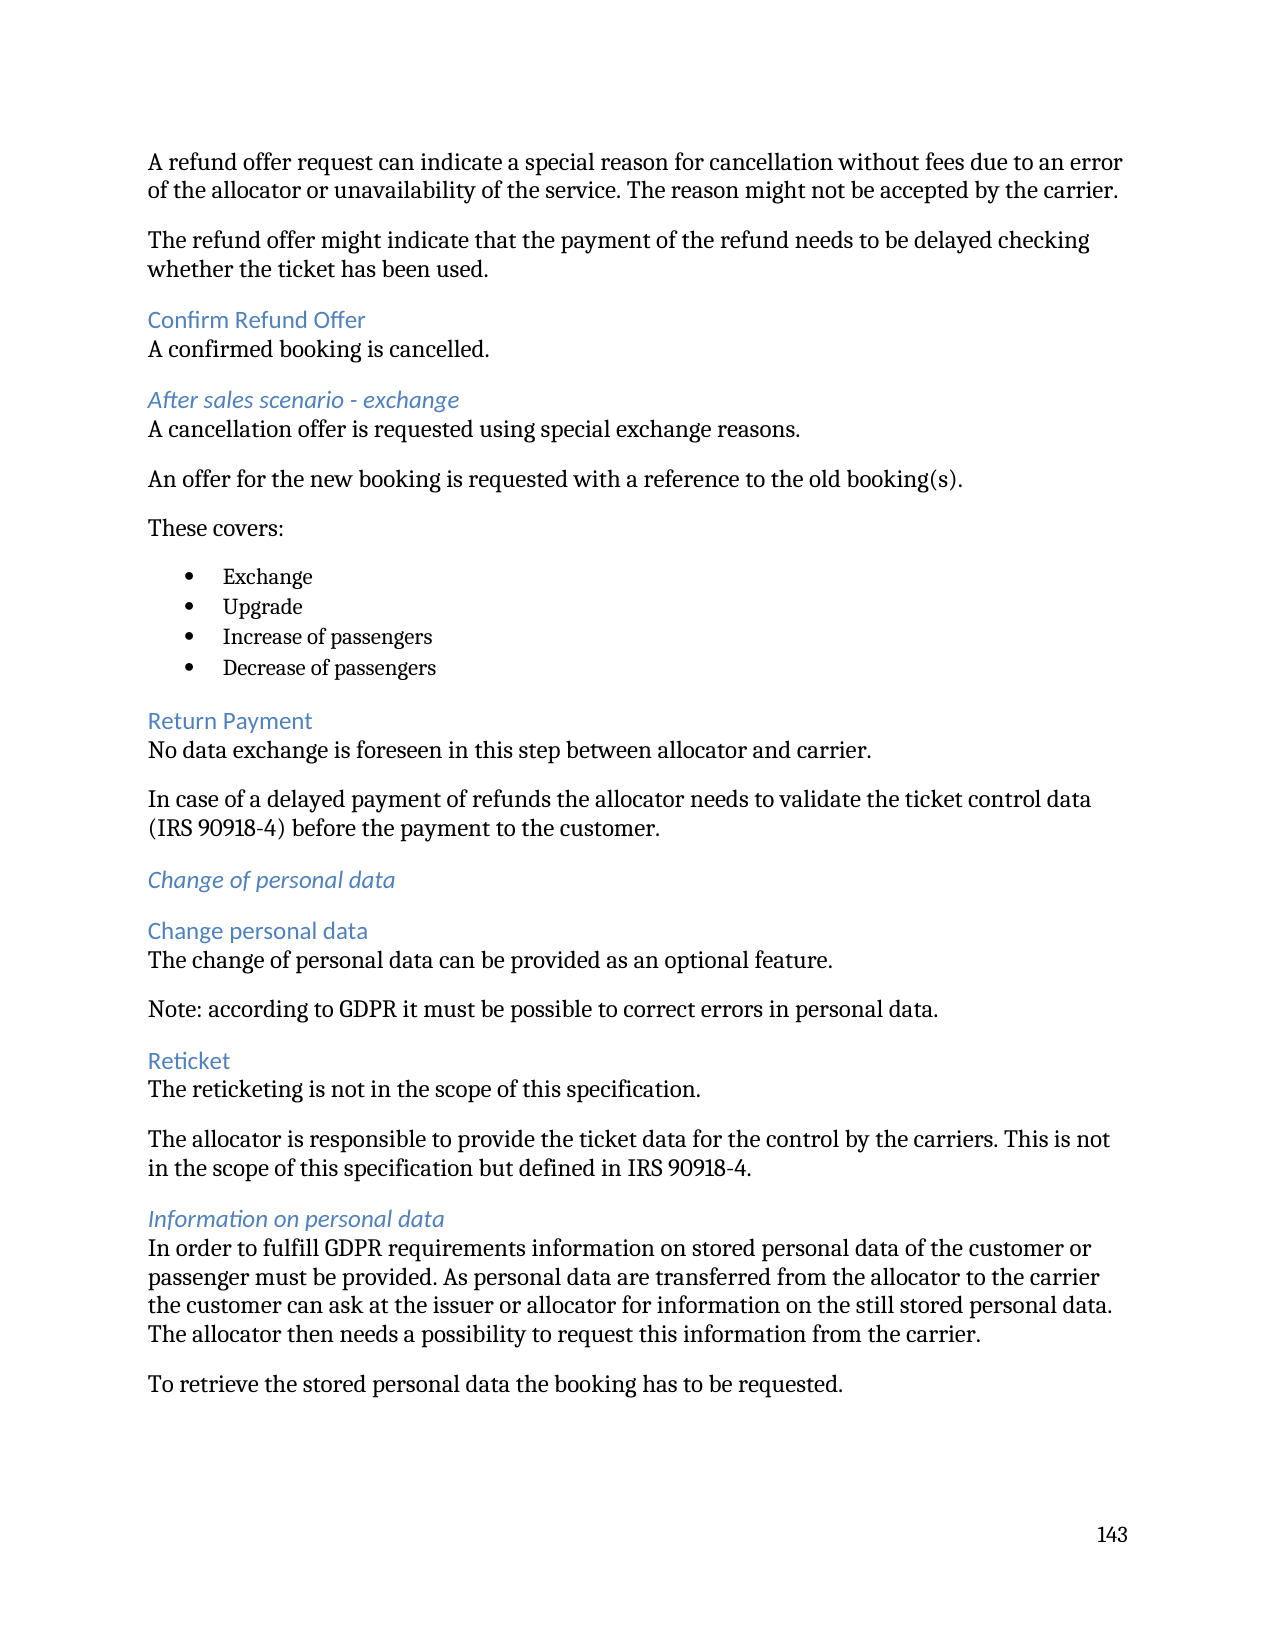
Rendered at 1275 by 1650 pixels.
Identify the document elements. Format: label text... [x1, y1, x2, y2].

text A cancellation offer is requested using special exchange reasons. [148, 415, 1127, 444]
list Upgrade [185, 594, 1127, 620]
subtitle Change personal data [148, 915, 1127, 946]
list Exchange [185, 564, 1127, 590]
list Decrease of passengers [185, 654, 1127, 681]
text No data exchange is foreseen in this step between allocator and carrier. [148, 736, 1127, 764]
text A refund offer request can indicate a special reason for cancellation without fees due to an error of the allocator or unavailability of the service. The reason might not be accepted by the carrier. [148, 148, 1127, 205]
subtitle Reticket [148, 1045, 1127, 1075]
text In order to fulfill GDPR requirements information on stored personal data of the customer or passenger must be provided. As personal data are transferred from the allocator to the carrier the customer can ask at the issuer or allocator for information on the still stored personal data. The allocator then needs a possibility to request this information from the carrier. [148, 1234, 1127, 1349]
text Note: according to GDPR it must be possible to correct errors in personal data. [148, 995, 1127, 1024]
text A confirmed booking is cancelled. [148, 335, 1127, 363]
subtitle After sales scenario - exchange [148, 384, 1127, 415]
text An offer for the new booking is requested with a reference to the old booking(s). [148, 464, 1127, 493]
text The reticketing is not in the scope of this specification. [148, 1075, 1127, 1104]
subtitle Return Payment [148, 705, 1127, 736]
text The change of personal data can be provided as an optional feature. [148, 946, 1127, 974]
text In case of a delayed payment of refunds the allocator needs to validate the ticket control data (IRS 90918-4) before the payment to the customer. [148, 785, 1127, 843]
text To retrieve the stored personal data the booking has to be requested. [148, 1369, 1127, 1398]
text The refund offer might indicate that the payment of the refund needs to be delayed checking whether the ticket has been used. [148, 226, 1127, 283]
subtitle Change of personal data [148, 864, 1127, 894]
text The allocator is responsible to provide the ticket data for the control by the carriers. This is not in the scope of this specification but defined in IRS 90918-4. [148, 1125, 1127, 1182]
subtitle Confirm Refund Offer [148, 304, 1127, 335]
list Increase of passengers [185, 624, 1127, 650]
subtitle Information on personal data [148, 1203, 1127, 1234]
text These covers: [148, 514, 1127, 543]
